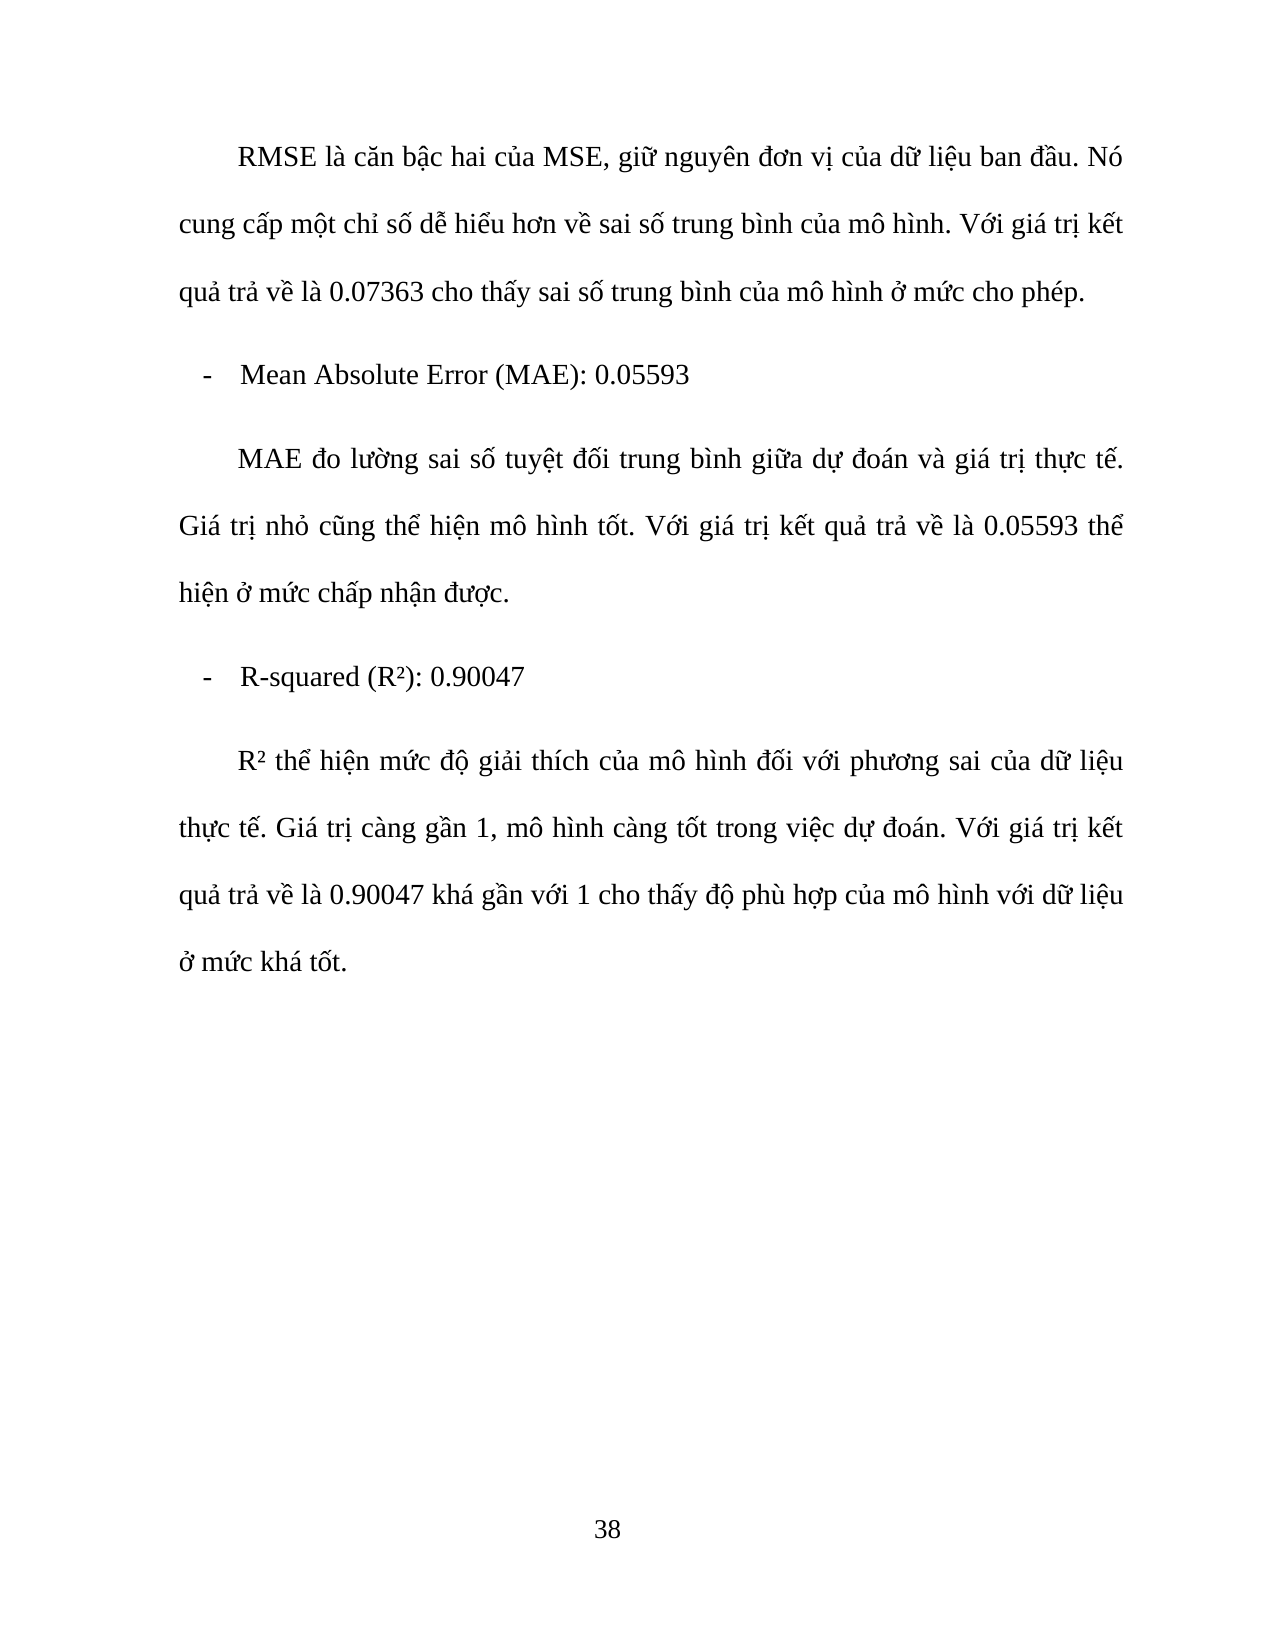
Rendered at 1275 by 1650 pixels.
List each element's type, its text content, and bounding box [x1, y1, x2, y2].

list R-squared (R²): 0.90047 [202, 659, 1125, 693]
text R² thể hiện mức độ giải thích của mô hình đối với phương sai của dữ liệu thực tế. Giá trị càng gần 1, mô hình càng tốt trong việc dự đoán. Với giá trị kết quả trả về là 0.90047 khá gần với 1 cho thấy độ phù hợp của mô hình với dữ liệu ở mức khá tốt. [178, 743, 1125, 978]
text RMSE là căn bậc hai của MSE, giữ nguyên đơn vị của dữ liệu ban đầu. Nó cung cấp một chỉ số dễ hiểu hơn về sai số trung bình của mô hình. Với giá trị kết quả trả về là 0.07363 cho thấy sai số trung bình của mô hình ở mức cho phép. [178, 139, 1125, 307]
text MAE đo lường sai số tuyệt đối trung bình giữa dự đoán và giá trị thực tế. Giá trị nhỏ cũng thể hiện mô hình tốt. Với giá trị kết quả trả về là 0.05593 thể hiện ở mức chấp nhận được. [178, 441, 1125, 609]
list Mean Absolute Error (MAE): 0.05593 [202, 357, 1125, 391]
